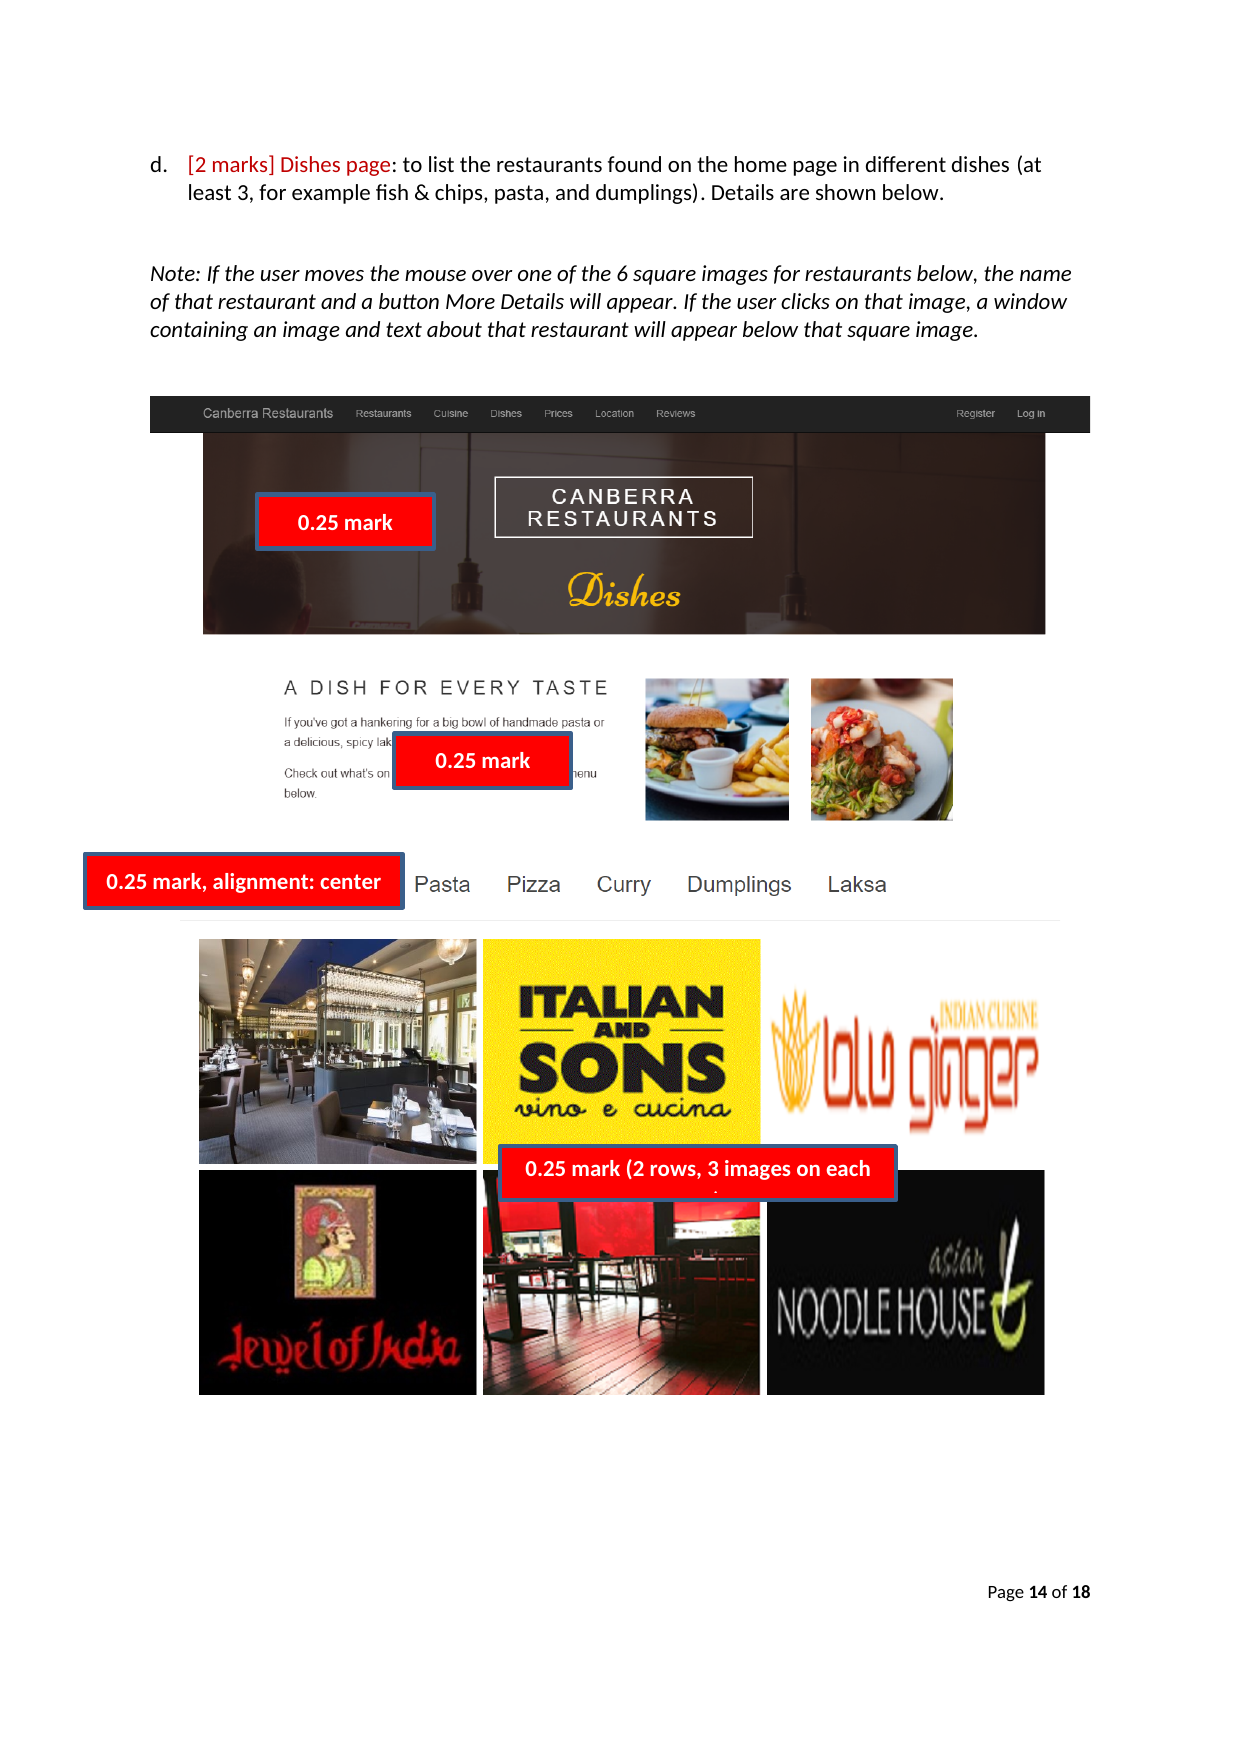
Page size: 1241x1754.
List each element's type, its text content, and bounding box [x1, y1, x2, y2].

text Note: If the user moves the mouse over one of the 6 square images for restaurants below, the name of that restaurant and a button More Details will appear. If the user clicks on that image, a window containing an image and text about that restaurant will appear below that square image. [150, 259, 1090, 343]
list [2 marks] Dishes page: to list the restaurants found on the home page in different dishes (at least 3, for example fish & chips, pasta, and dumplings). Details are shown below. [150, 150, 1090, 206]
picture [150, 396, 1091, 841]
picture [180, 853, 1060, 1406]
